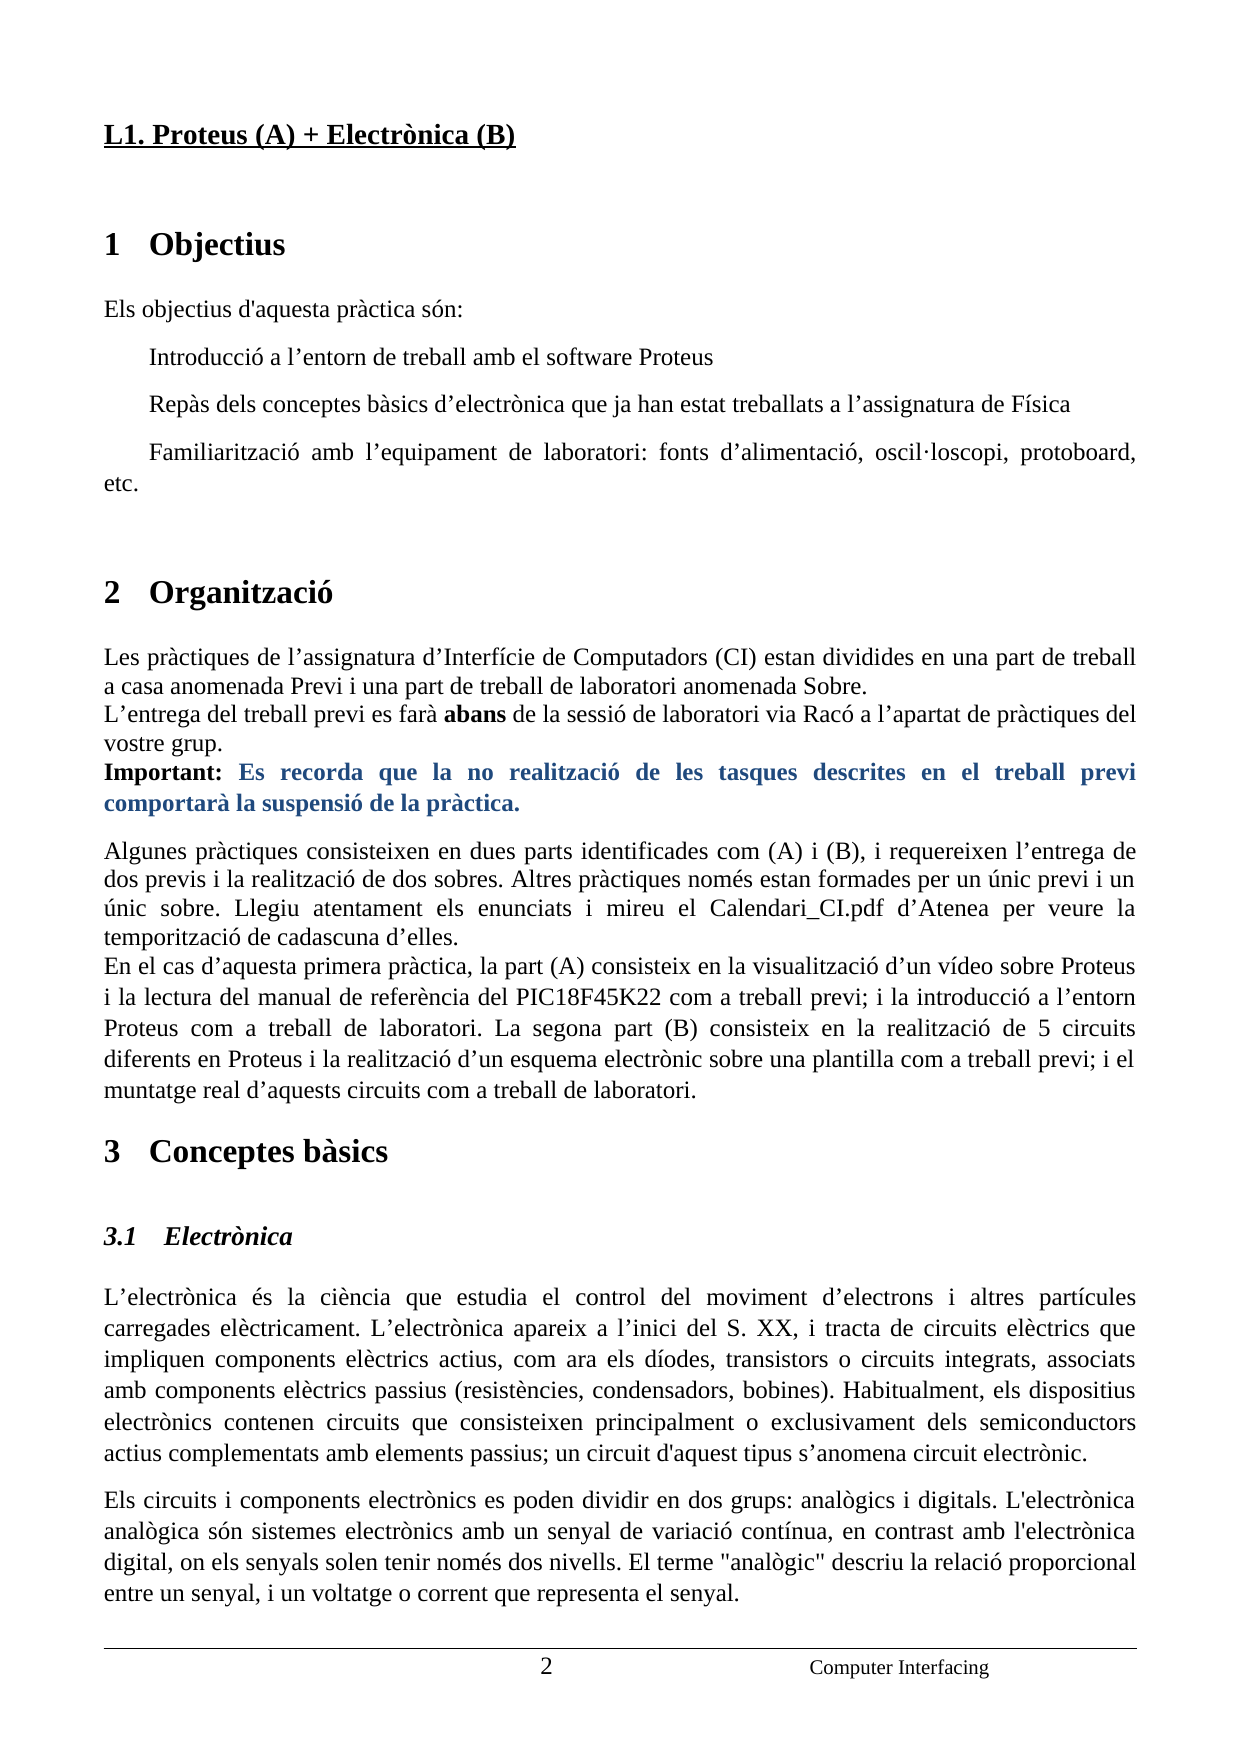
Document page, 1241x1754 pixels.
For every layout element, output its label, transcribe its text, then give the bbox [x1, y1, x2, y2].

text L’electrònica és la ciència que estudia el control del moviment d’electrons i altres partícules carregades elèctricament. L’electrònica apareix a l’inici del S. XX, i tracta de circuits elèctrics que impliquen components elèctrics actius, com ara els díodes, transistors o circuits integrats, associats amb components elèctrics passius (resistències, condensadors, bobines). Habitualment, els dispositius electrònics contenen circuits que consisteixen principalment o exclusivament dels semiconductors actius complementats amb elements passius; un circuit d'aquest tipus s’anomena circuit electrònic. [103, 1282, 1137, 1466]
text Les pràctiques de l’assignatura d’Interfície de Computadors (CI) estan dividides en una part de treball a casa anomenada Previ i una part de treball de laboratori anomenada Sobre. [103, 642, 1137, 699]
text Els circuits i components electrònics es poden dividir en dos grups: analògics i digitals. L'electrònica analògica són sistemes electrònics amb un senyal de variació contínua, en contrast amb l'electrònica digital, on els senyals solen tenir només dos nivells. El terme "analògic" descriu la relació proporcional entre un senyal, i un voltatge o corrent que representa el senyal. [103, 1485, 1137, 1607]
text Familiarització amb l’equipament de laboratori: fonts d’alimentació, oscil·loscopi, protoboard, etc. [103, 437, 1137, 497]
text L’entrega del treball previ es farà abans de la sessió de laboratori via Racó a l’apartat de pràctiques del vostre grup. [103, 699, 1137, 757]
subtitle Objectius [103, 224, 1137, 262]
subtitle Organització [103, 572, 1137, 610]
text Els objectius d'aquesta pràctica són: [103, 294, 1137, 323]
subtitle Electrònica [103, 1220, 1137, 1251]
text Repàs dels conceptes bàsics d’electrònica que ja han estat treballats a l’assignatura de Física [103, 389, 1137, 418]
text Introducció a l’entorn de treball amb el software Proteus [103, 342, 1137, 371]
text Important: Es recorda que la no realització de les tasques descrites en el treball previ comportarà la suspensió de la pràctica. [103, 757, 1137, 817]
subtitle Conceptes bàsics [103, 1131, 1137, 1169]
text En el cas d’aquesta primera pràctica, la part (A) consisteix en la visualització d’un vídeo sobre Proteus i la lectura del manual de referència del PIC18F45K22 com a treball previ; i la introducció a l’entorn Proteus com a treball de laboratori. La segona part (B) consisteix en la realització de 5 circuits diferents en Proteus i la realització d’un esquema electrònic sobre una plantilla com a treball previ; i el muntatge real d’aquests circuits com a treball de laboratori. [103, 951, 1137, 1104]
text Algunes pràctiques consisteixen en dues parts identificades com (A) i (B), i requereixen l’entrega de dos previs i la realització de dos sobres. Altres pràctiques només estan formades per un únic previ i un únic sobre. Llegiu atentament els enunciats i mireu el Calendari_CI.pdf d’Atenea per veure la temporització de cadascuna d’elles. [103, 836, 1137, 951]
text L1. Proteus (A) + Electrònica (B) [103, 117, 1137, 151]
